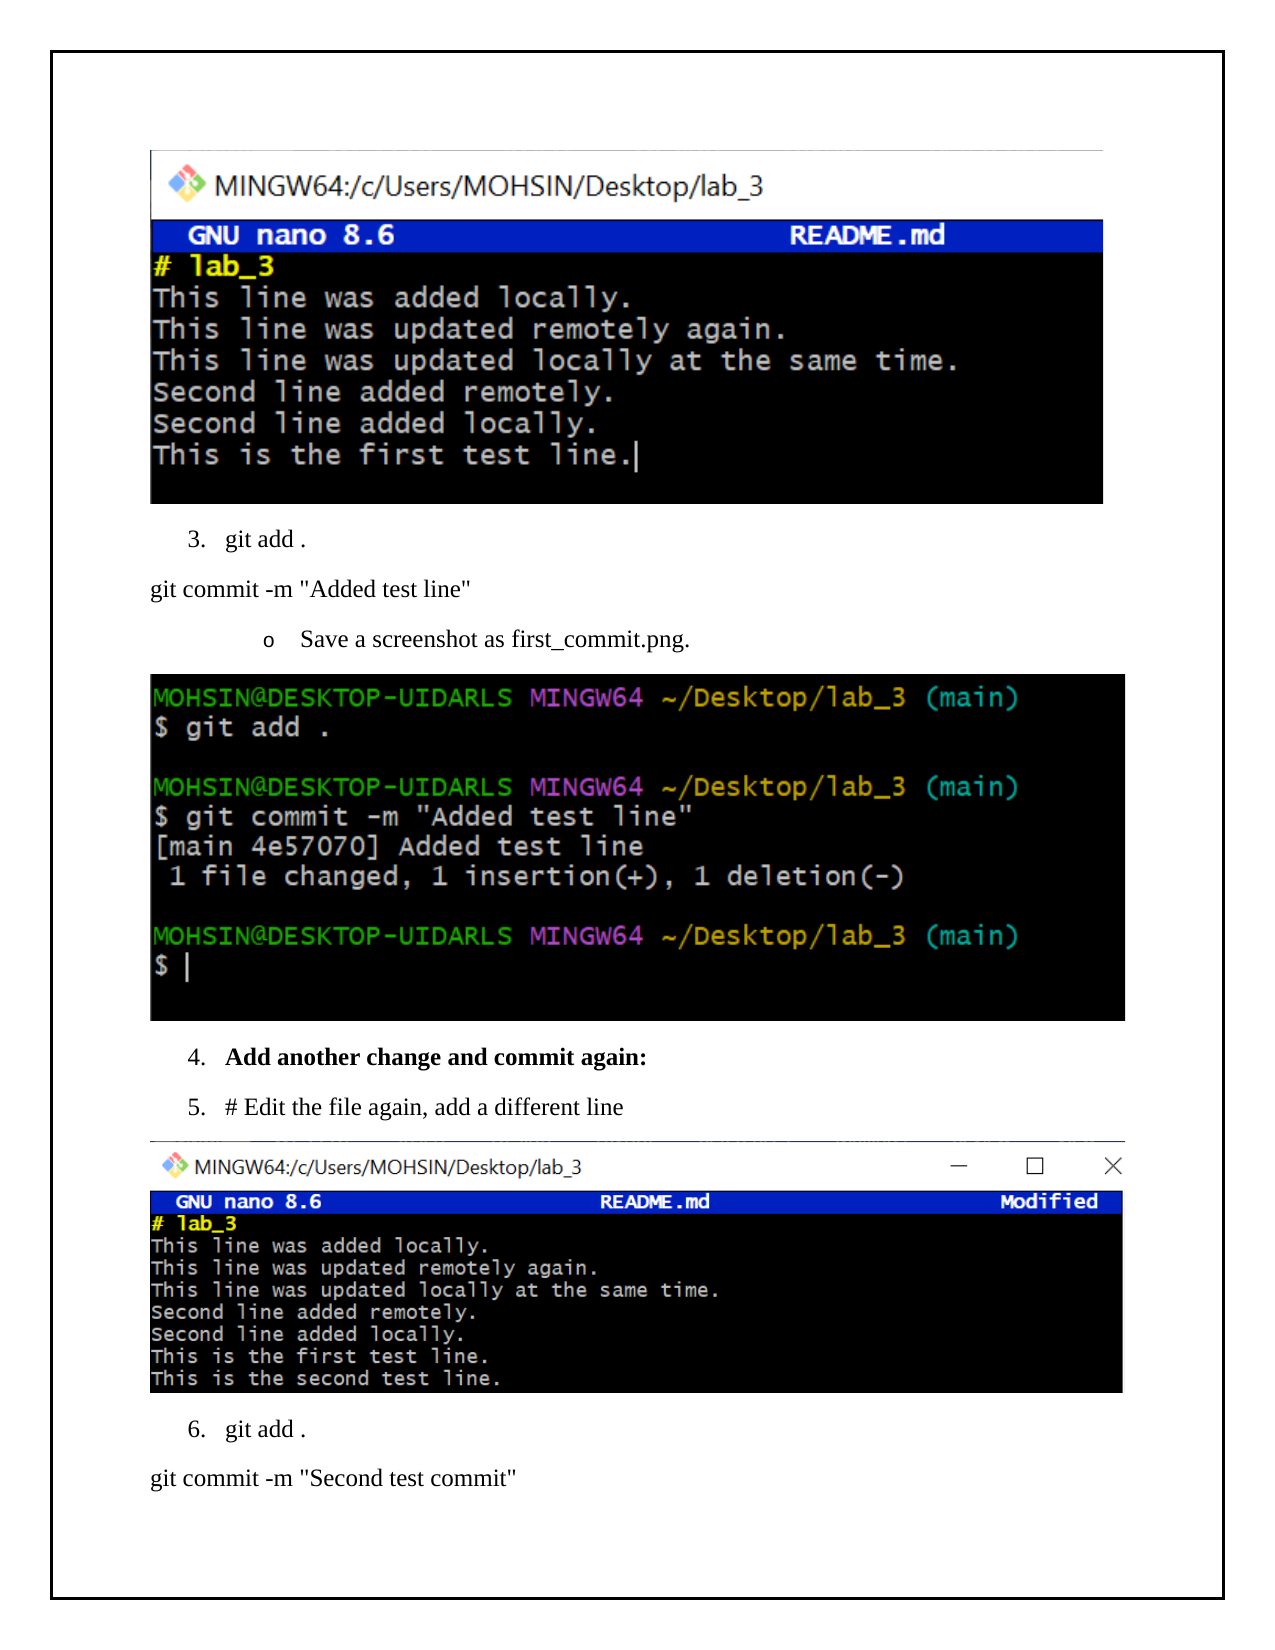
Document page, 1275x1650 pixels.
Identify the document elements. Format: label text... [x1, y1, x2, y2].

picture [150, 150, 1104, 504]
text git commit -m "Second test commit" [150, 1463, 1125, 1492]
list Save a screenshot as first_commit.png. [262, 624, 1125, 653]
text git commit -m "Added test line" [150, 574, 1125, 603]
list git add . [187, 524, 1125, 553]
picture [150, 1141, 1125, 1393]
list Add another change and commit again: [187, 1042, 1125, 1071]
picture [150, 674, 1125, 1021]
list git add . [187, 1414, 1125, 1443]
list # Edit the file again, add a different line [187, 1092, 1125, 1121]
